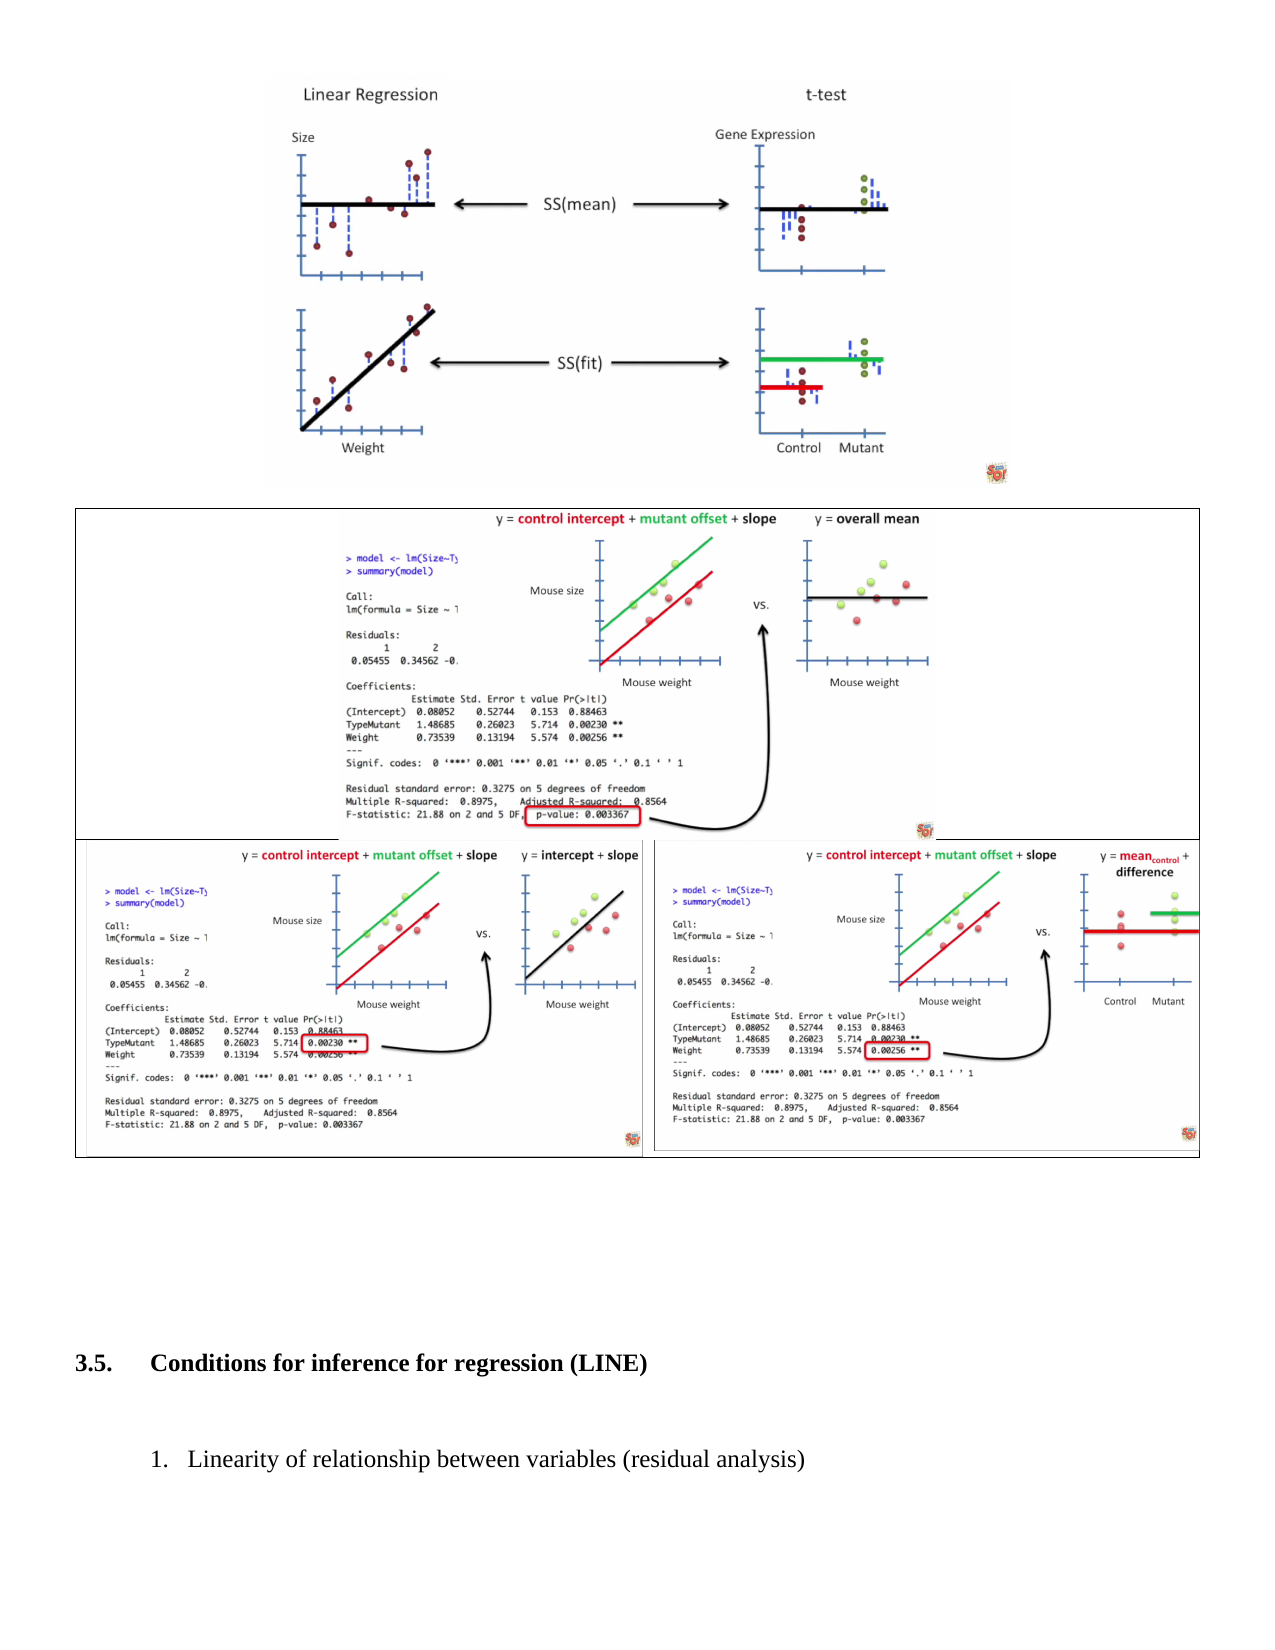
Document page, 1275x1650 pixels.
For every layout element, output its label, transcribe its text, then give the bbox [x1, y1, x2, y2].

subtitle Conditions for inference for regression (LINE) [75, 1348, 1200, 1377]
table_cell [643, 840, 1199, 1157]
picture [86, 509, 1200, 1157]
picture [263, 75, 1012, 489]
table_header [76, 509, 338, 839]
table_header [937, 509, 1199, 839]
table_cell [76, 840, 86, 1157]
list Linearity of relationship between variables (residual analysis) [150, 1444, 1200, 1473]
